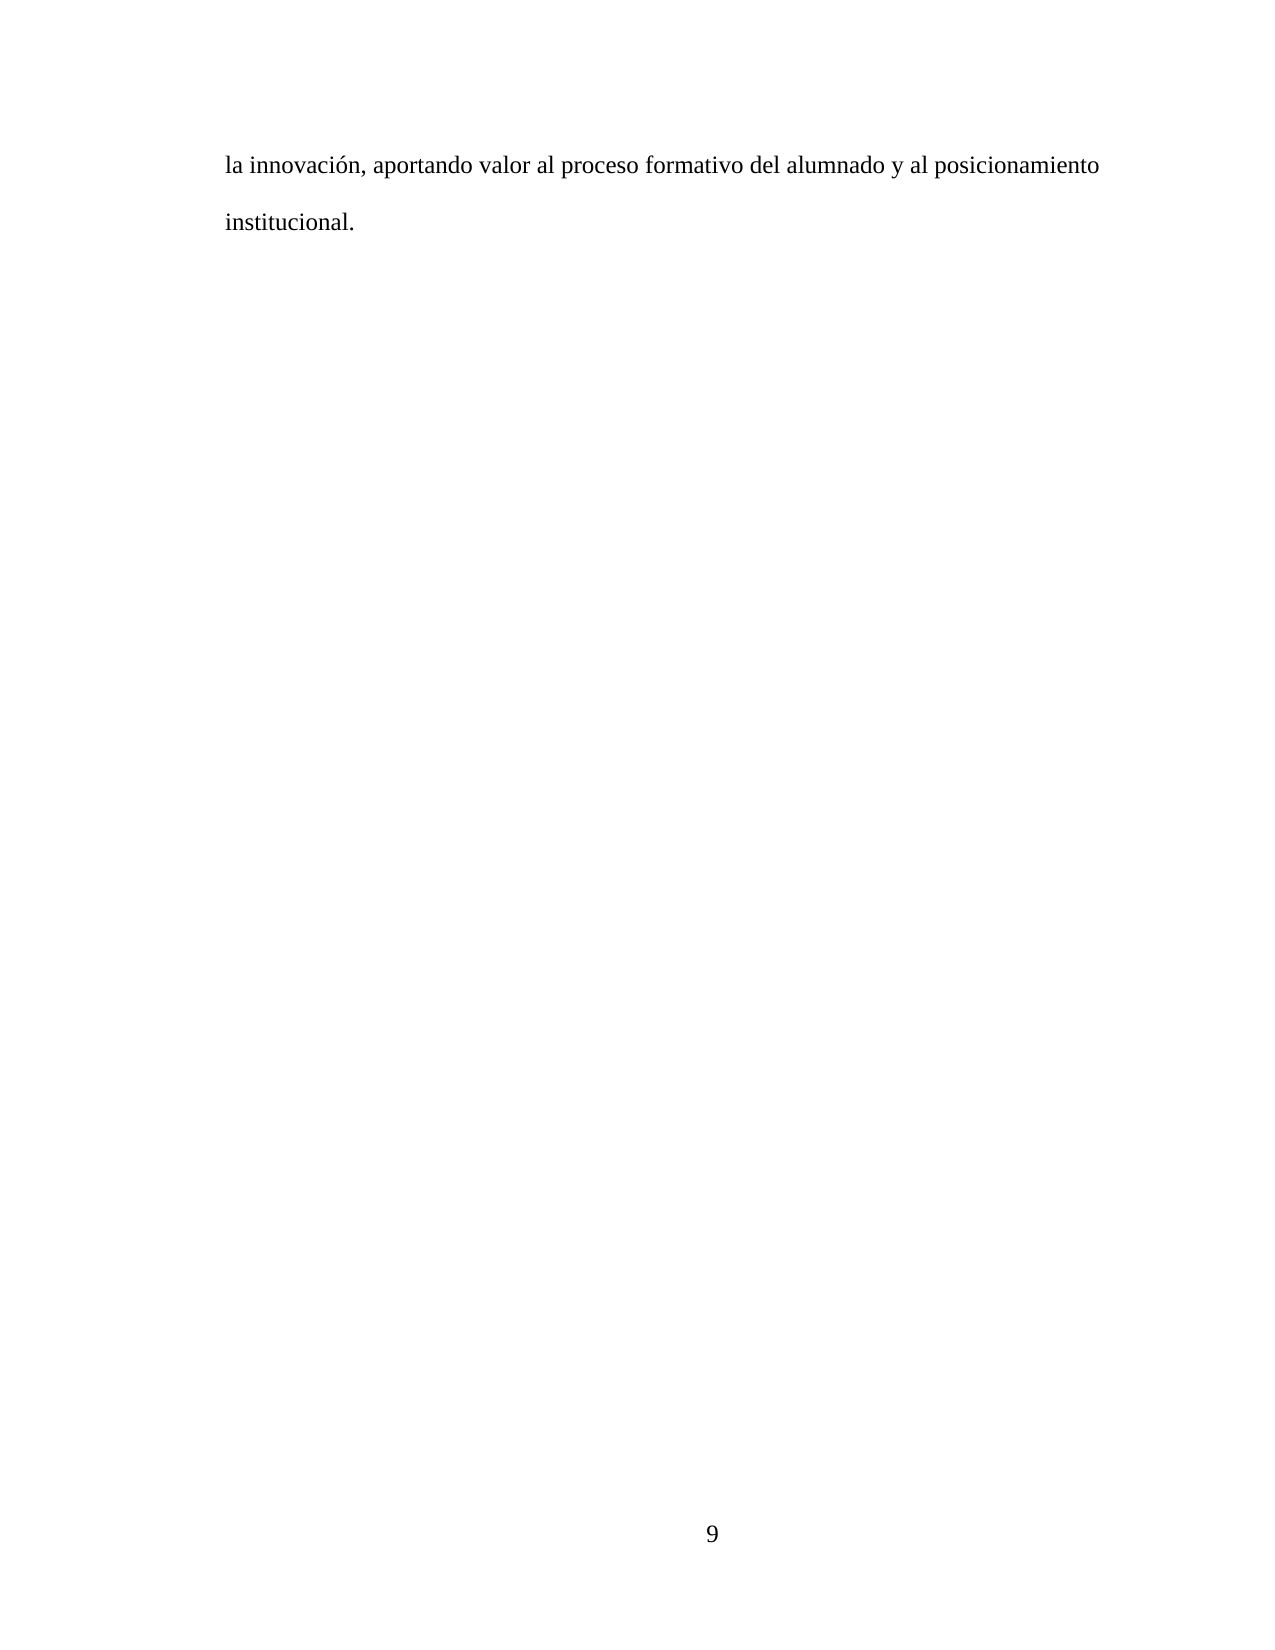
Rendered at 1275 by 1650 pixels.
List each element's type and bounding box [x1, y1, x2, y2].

text [225, 150, 1125, 236]
